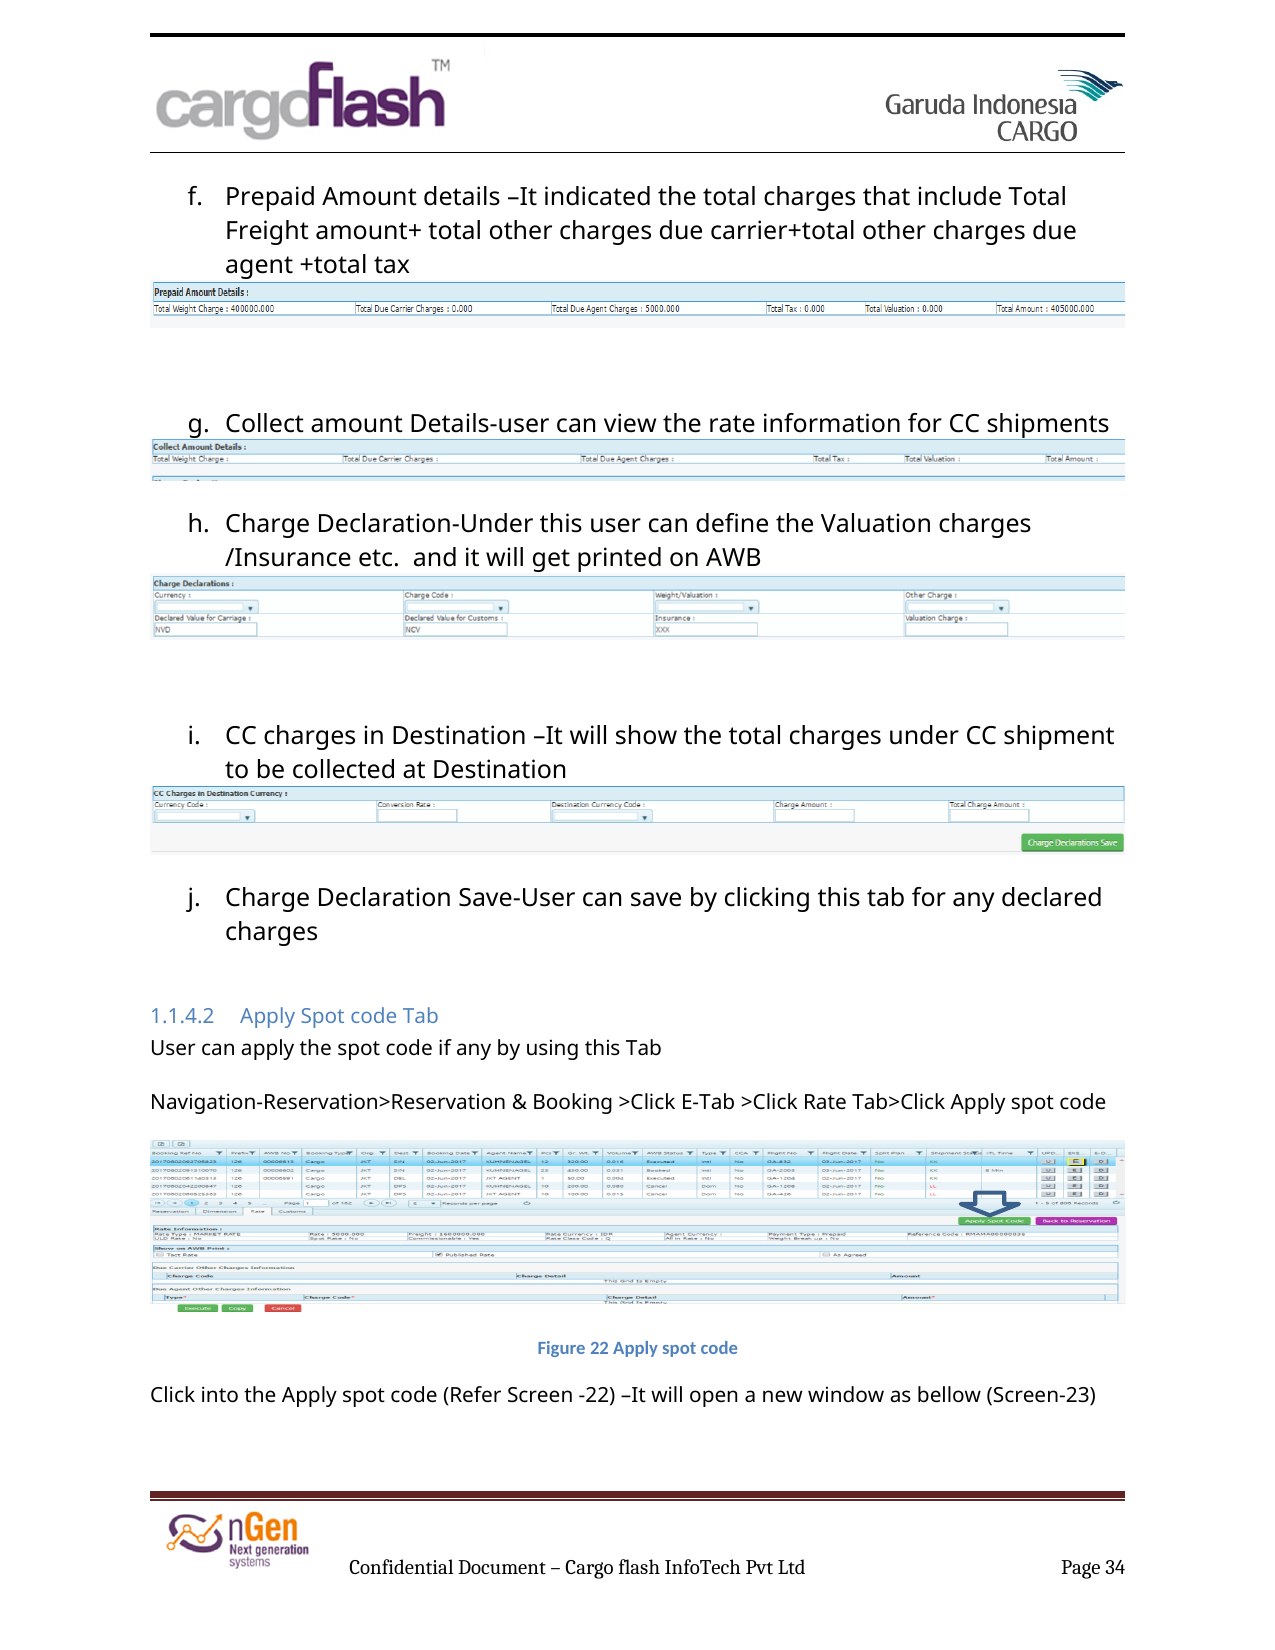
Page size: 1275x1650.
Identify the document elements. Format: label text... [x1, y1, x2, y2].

list Collect amount Details-user can view the rate information for CC shipments [187, 405, 1125, 439]
subtitle Apply Spot code Tab [150, 1001, 1125, 1029]
text Click into the Apply spot code (Refer Screen -22) –It will open a new window as bellow (Screen-23) [150, 1380, 1125, 1408]
picture [150, 1140, 1125, 1312]
list Charge Declaration-Under this user can define the Valuation charges /Insurance etc. and it will get printed on AWB [187, 506, 1125, 573]
picture [150, 439, 1125, 481]
list Prepaid Amount details –It indicated the total charges that include Total Freight amount+ total other charges due carrier+total other charges due agent +total tax [187, 178, 1125, 280]
picture [150, 1502, 327, 1575]
list Charge Declaration Save-User can save by clicking this tab for any declared charges [187, 879, 1125, 947]
list CC charges in Destination –It will show the total charges under CC shipment to be collected at Destination [187, 718, 1125, 786]
picture [103, 6, 525, 152]
picture [150, 573, 1125, 640]
picture [150, 786, 1125, 855]
picture [150, 280, 1125, 328]
picture [881, 59, 1127, 148]
text Navigation-Reservation>Reservation & Booking >Click E-Tab >Click Rate Tab>Click Apply spot code [150, 1087, 1125, 1115]
text User can apply the spot code if any by using this Tab [150, 1033, 1125, 1062]
